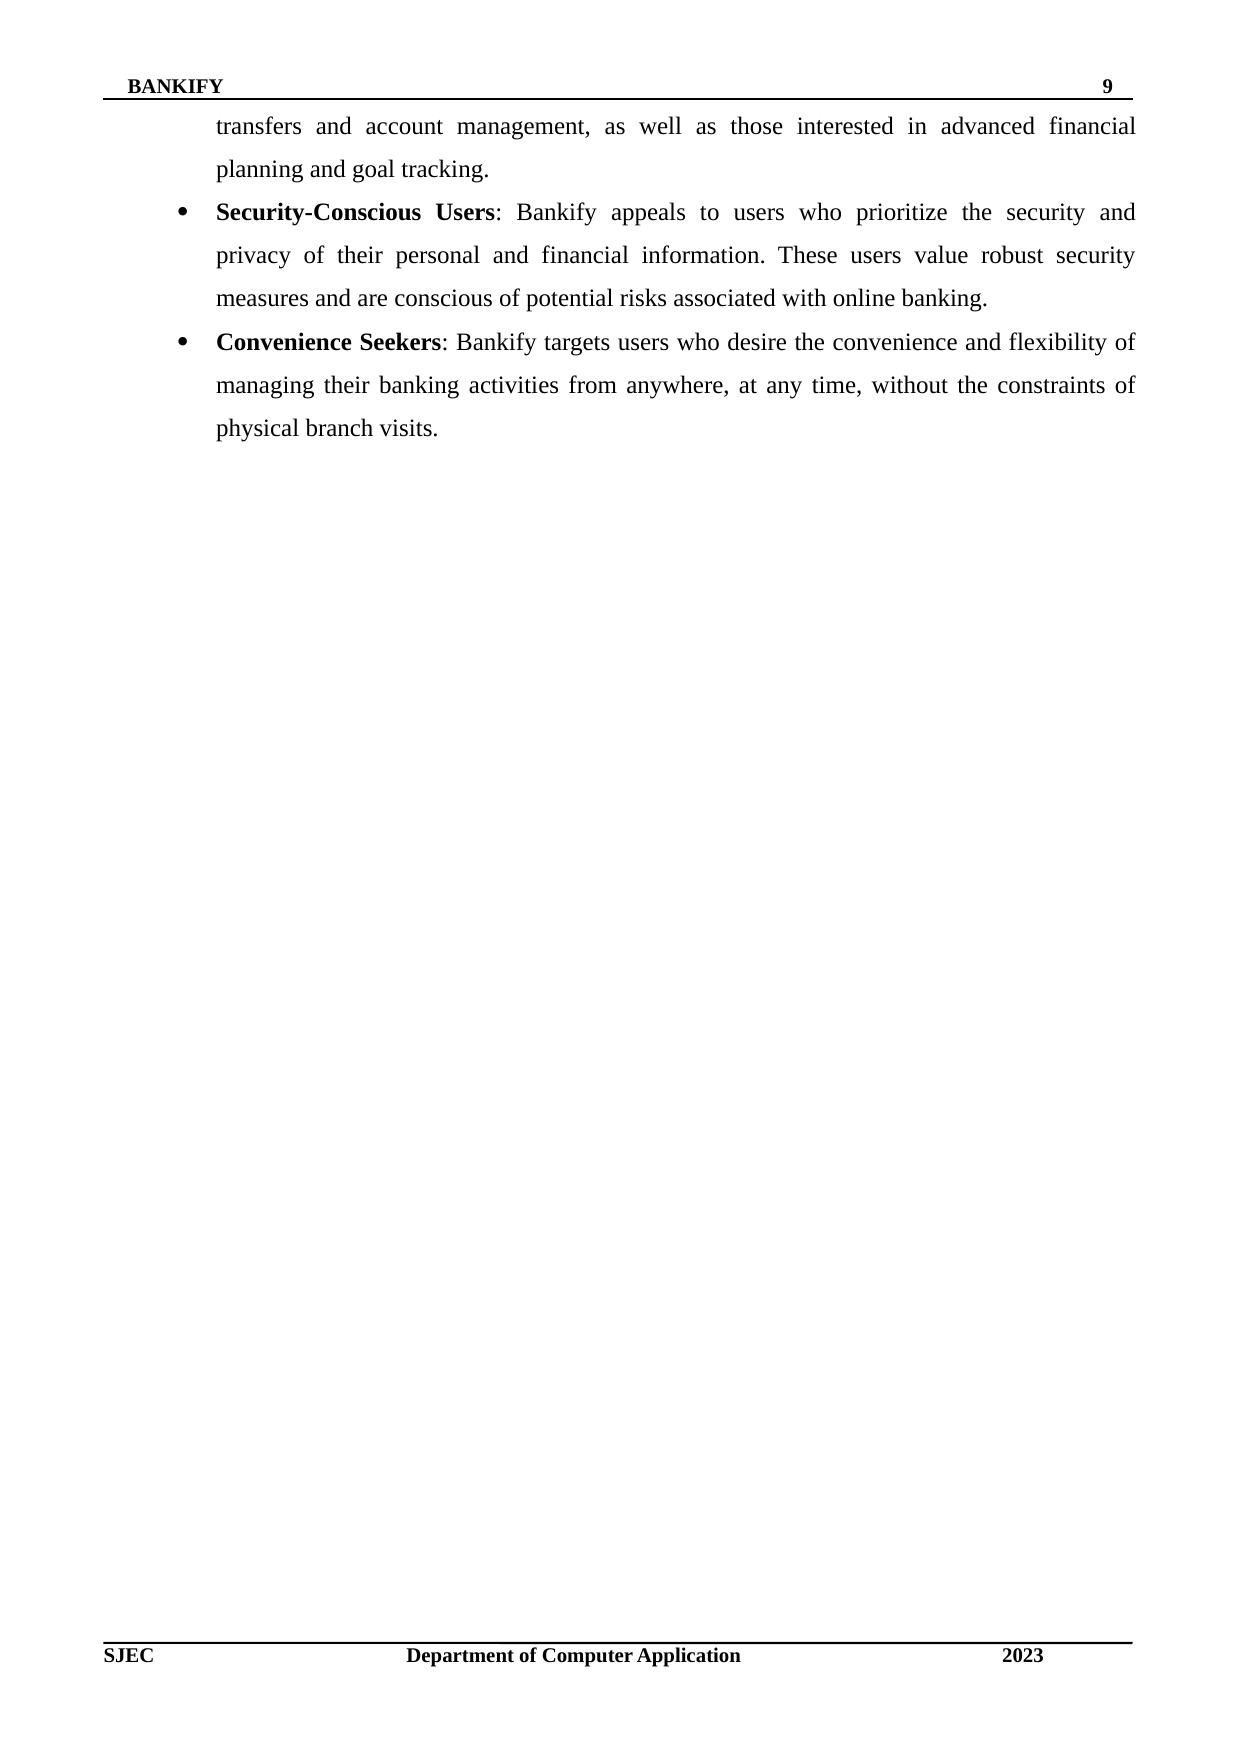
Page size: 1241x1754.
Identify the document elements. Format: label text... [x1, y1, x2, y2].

list Security-Conscious Users: Bankify appeals to users who prioritize the security and privacy of their personal and financial information. These users value robust security measures and are conscious of potential risks associated with online banking. [178, 197, 1137, 312]
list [178, 111, 1137, 183]
list Convenience Seekers: Bankify targets users who desire the convenience and flexibility of managing their banking activities from anywhere, at any time, without the constraints of physical branch visits. [178, 327, 1137, 442]
